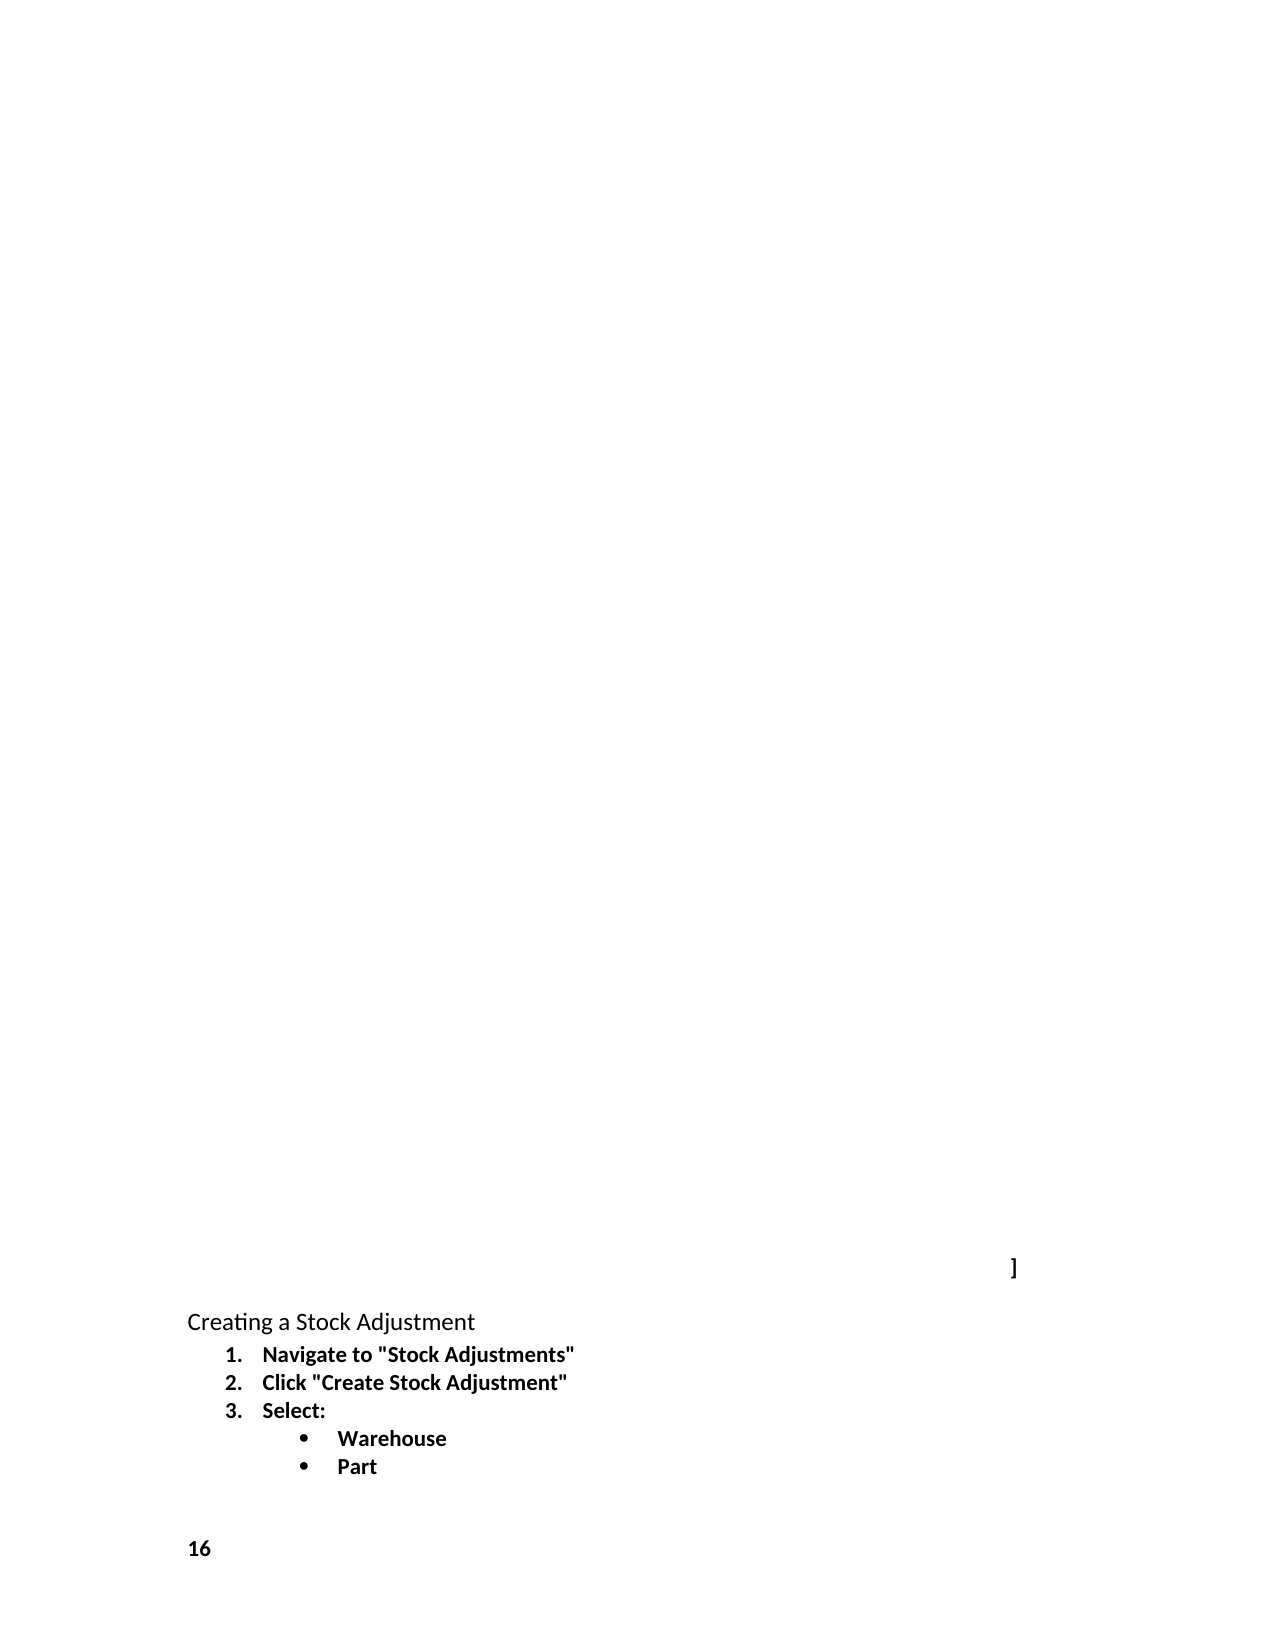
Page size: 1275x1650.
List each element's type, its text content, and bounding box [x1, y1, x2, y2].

list Warehouse [300, 1424, 1087, 1452]
list Select: [225, 1396, 1087, 1424]
list Click "Create Stock Adjustment" [225, 1368, 1087, 1396]
list Part [300, 1452, 1087, 1481]
text ] [187, 150, 1087, 1281]
subtitle Creating a Stock Adjustment [187, 1306, 1087, 1336]
list Navigate to "Stock Adjustments" [225, 1340, 1087, 1368]
